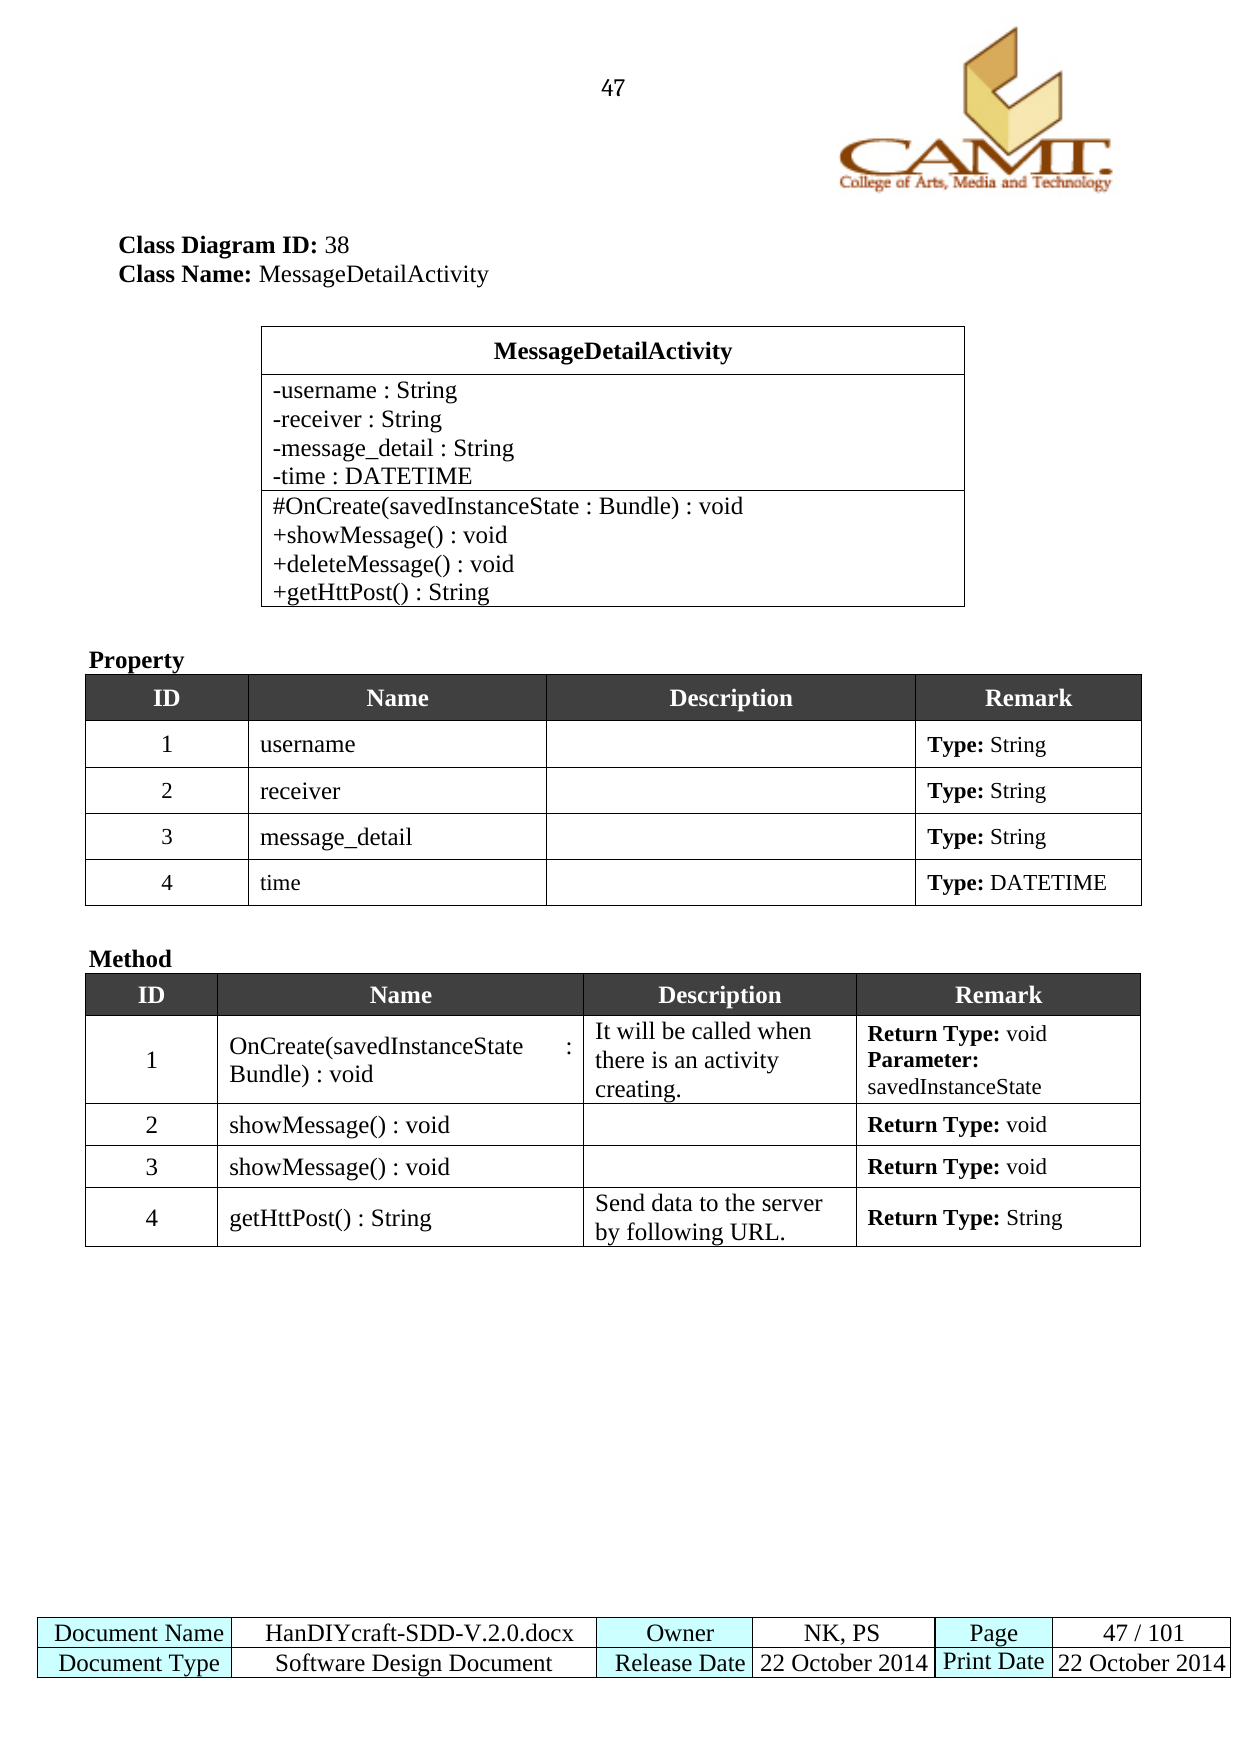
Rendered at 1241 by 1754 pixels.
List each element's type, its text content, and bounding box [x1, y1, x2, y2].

table_header Remark [857, 974, 1140, 1015]
table_header Remark [916, 675, 1141, 720]
table_cell getHttPost() : String [218, 1188, 583, 1246]
table_cell 4 [86, 860, 248, 905]
table_cell Return Type: void [857, 1104, 1140, 1145]
table_cell 3 [86, 814, 248, 859]
table_cell [584, 1104, 856, 1145]
table_cell Send data to the server by following URL. [584, 1188, 856, 1246]
table_cell time [249, 860, 546, 905]
table_header MessageDetailActivity [262, 327, 964, 374]
table_cell OnCreate(savedInstanceState : Bundle) : void [218, 1016, 583, 1103]
text Class Diagram ID: 38 [118, 230, 1108, 259]
table_cell message_detail [249, 814, 546, 859]
table_cell [547, 814, 915, 859]
table_cell 4 [86, 1188, 217, 1246]
list Property [88, 646, 1108, 674]
table_cell 1 [86, 1016, 217, 1103]
table_cell Return Type: void [857, 1146, 1140, 1187]
table_cell [547, 860, 915, 905]
list Method [88, 944, 1108, 973]
table_cell 1 [86, 721, 248, 767]
table_cell [547, 721, 915, 767]
table_cell -username : String -receiver : String -message_detail : String -time : DATETIME [262, 375, 964, 490]
table_header Description [584, 974, 856, 1015]
table_cell [547, 768, 915, 813]
text Class Name: MessageDetailActivity [118, 259, 1108, 288]
table_cell showMessage() : void [218, 1104, 583, 1145]
table_cell Type: DATETIME [916, 860, 1141, 905]
table_cell 3 [86, 1146, 217, 1187]
table_header Name [218, 974, 583, 1015]
table_cell Type: String [916, 768, 1141, 813]
table_cell It will be called when there is an activity creating. [584, 1016, 856, 1103]
table_cell Return Type: String [857, 1188, 1140, 1246]
table_header ID [86, 675, 248, 720]
table_header ID [86, 974, 217, 1015]
table_cell receiver [249, 768, 546, 813]
table_header Name [249, 675, 546, 720]
table_cell 2 [86, 1104, 217, 1145]
table_cell Type: String [916, 721, 1141, 767]
table_cell username [249, 721, 546, 767]
picture [755, 18, 1221, 207]
table_cell [584, 1146, 856, 1187]
table_cell Return Type: void Parameter: savedInstanceState [857, 1016, 1140, 1103]
table_cell showMessage() : void [218, 1146, 583, 1187]
table_header Description [547, 675, 915, 720]
table_cell #OnCreate(savedInstanceState : Bundle) : void +showMessage() : void +deleteMessage() : void +getHttPost() : String [262, 491, 964, 606]
table_cell 2 [86, 768, 248, 813]
table_cell Type: String [916, 814, 1141, 859]
